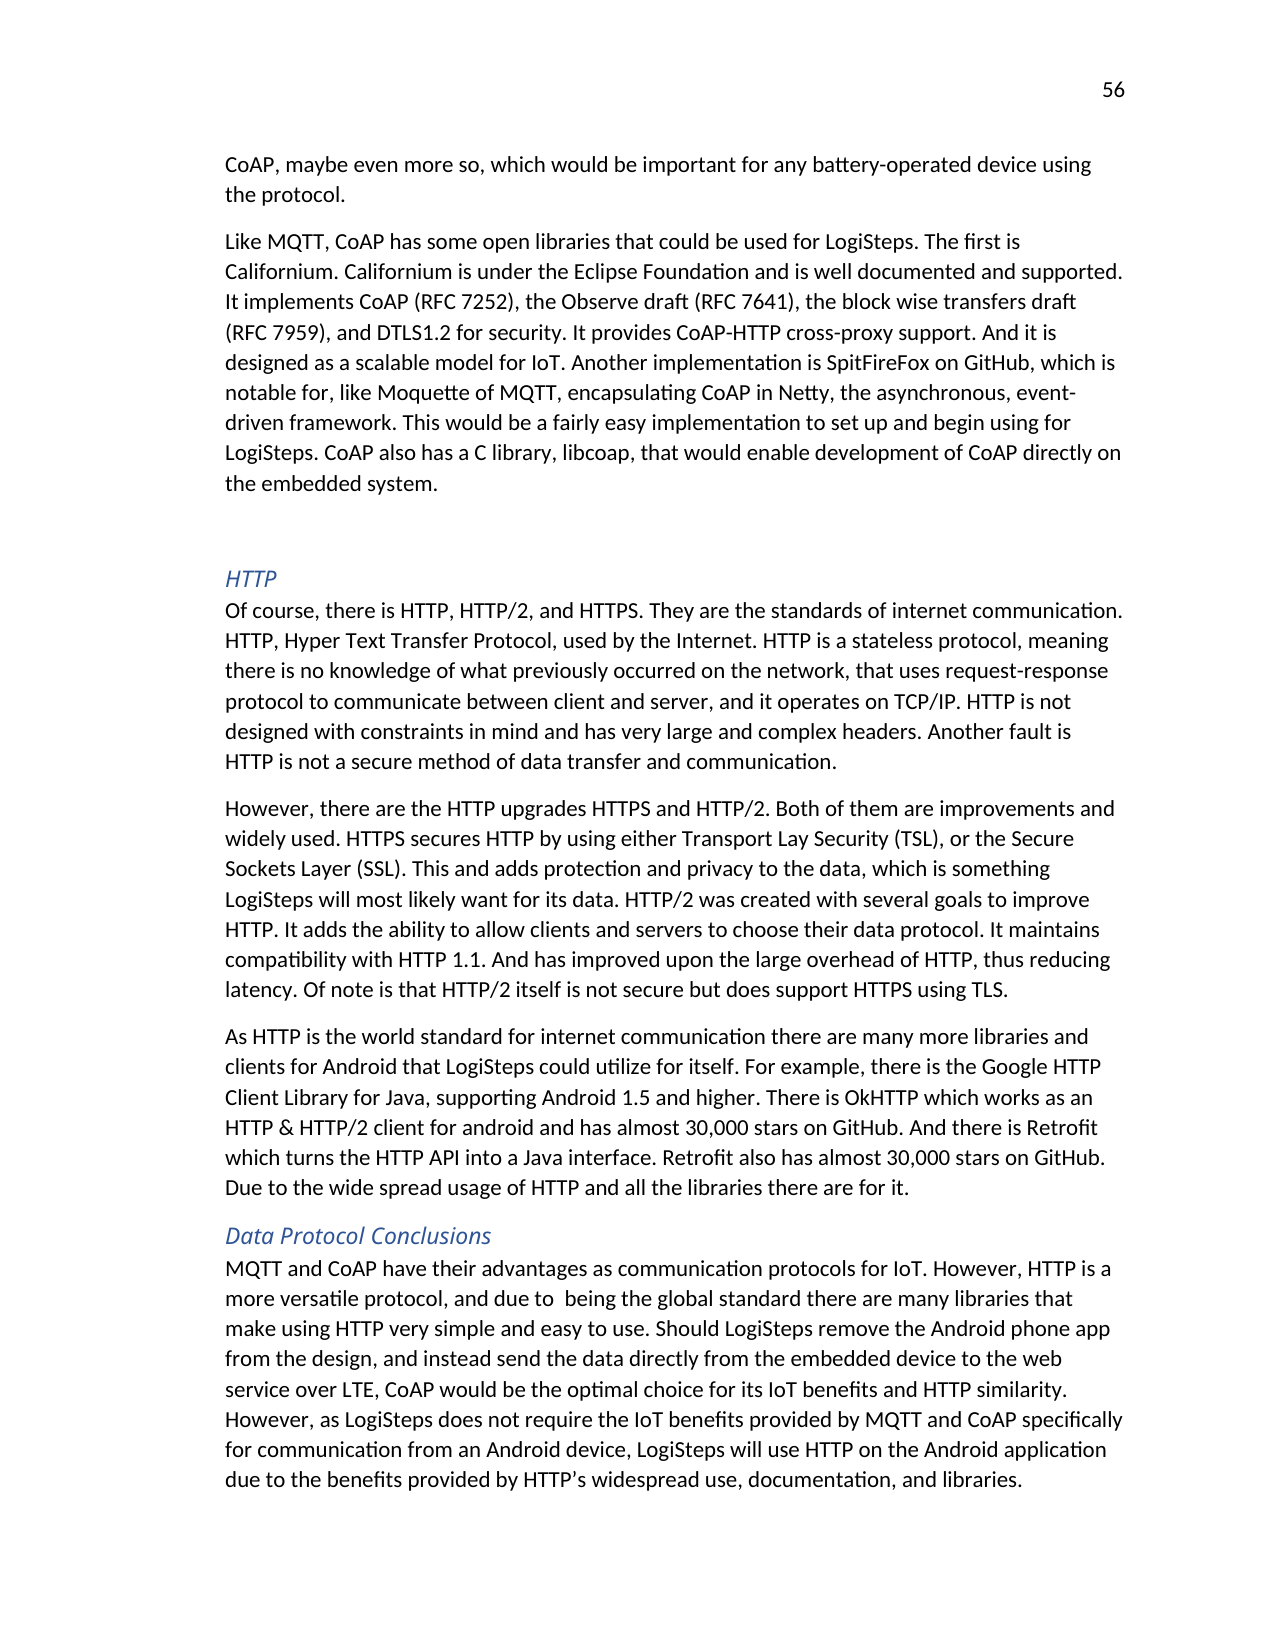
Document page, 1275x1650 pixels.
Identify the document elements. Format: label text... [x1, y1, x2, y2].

text Of course, there is HTTP, HTTP/2, and HTTPS. They are the standards of internet communication. HTTP, Hyper Text Transfer Protocol, used by the Internet. HTTP is a stateless protocol, meaning there is no knowledge of what previously occurred on the network, that uses request-response protocol to communicate between client and server, and it operates on TCP/IP. HTTP is not designed with constraints in mind and has very large and complex headers. Another fault is HTTP is not a secure method of data transfer and communication. [225, 596, 1125, 775]
text MQTT and CoAP have their advantages as communication protocols for IoT. However, HTTP is a more versatile protocol, and due to being the global standard there are many libraries that make using HTTP very simple and easy to use. Should LogiSteps remove the Android phone app from the design, and instead send the data directly from the embedded device to the web service over LTE, CoAP would be the optimal choice for its IoT benefits and HTTP similarity. However, as LogiSteps does not require the IoT benefits provided by MQTT and CoAP specifically for communication from an Android device, LogiSteps will use HTTP on the Android application due to the benefits provided by HTTP’s widespread use, documentation, and libraries. [225, 1254, 1125, 1493]
subtitle Data Protocol Conclusions [225, 1220, 1125, 1251]
text However, there are the HTTP upgrades HTTPS and HTTP/2. Both of them are improvements and widely used. HTTPS secures HTTP by using either Transport Lay Security (TSL), or the Secure Sockets Layer (SSL). This and adds protection and privacy to the data, which is something LogiSteps will most likely want for its data. HTTP/2 was created with several goals to improve HTTP. It adds the ability to allow clients and servers to choose their data protocol. It maintains compatibility with HTTP 1.1. And has improved upon the large overhead of HTTP, thus reducing latency. Of note is that HTTP/2 itself is not secure but does support HTTPS using TLS. [225, 794, 1125, 1003]
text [225, 150, 1125, 208]
text As HTTP is the world standard for internet communication there are many more libraries and clients for Android that LogiSteps could utilize for itself. For example, there is the Google HTTP Client Library for Java, supporting Android 1.5 and higher. There is OkHTTP which works as an HTTP & HTTP/2 client for android and has almost 30,000 stars on GitHub. And there is Retrofit which turns the HTTP API into a Java interface. Retrofit also has almost 30,000 stars on GitHub. Due to the wide spread usage of HTTP and all the libraries there are for it. [225, 1022, 1125, 1201]
subtitle HTTP [225, 562, 1125, 594]
text Like MQTT, CoAP has some open libraries that could be used for LogiSteps. The first is Californium. Californium is under the Eclipse Foundation and is well documented and supported. It implements CoAP (RFC 7252), the Observe draft (RFC 7641), the block wise transfers draft (RFC 7959), and DTLS1.2 for security. It provides CoAP-HTTP cross-proxy support. And it is designed as a scalable model for IoT. Another implementation is SpitFireFox on GitHub, which is notable for, like Moquette of MQTT, encapsulating CoAP in Netty, the asynchronous, event-driven framework. This would be a fairly easy implementation to set up and begin using for LogiSteps. CoAP also has a C library, libcoap, that would enable development of CoAP directly on the embedded system. [225, 227, 1125, 497]
